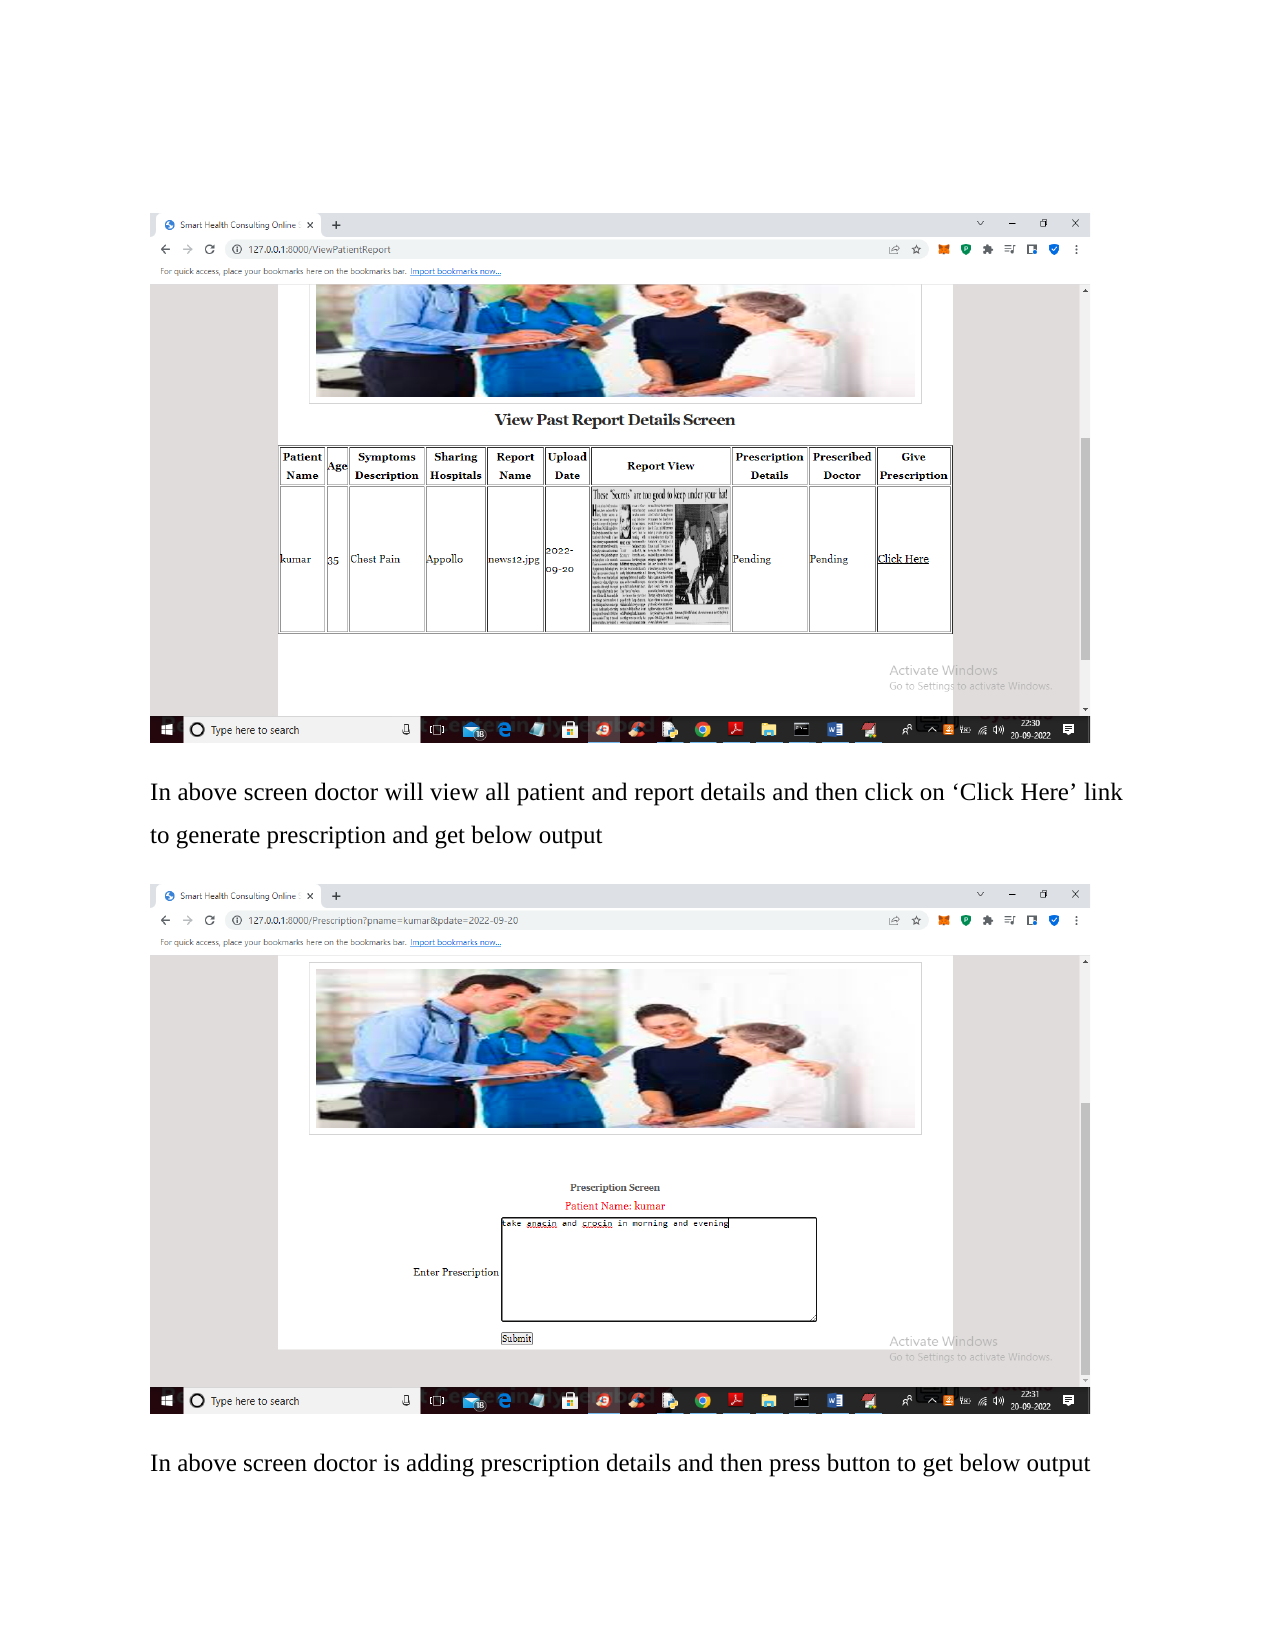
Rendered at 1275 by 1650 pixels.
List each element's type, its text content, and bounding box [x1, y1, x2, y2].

picture [150, 213, 1091, 743]
text In above screen doctor will view all patient and report details and then click on ‘Click Here’ link to generate prescription and get below output [150, 777, 1125, 849]
text In above screen doctor is adding prescription details and then press button to get below output [150, 1448, 1125, 1477]
picture [150, 884, 1091, 1414]
